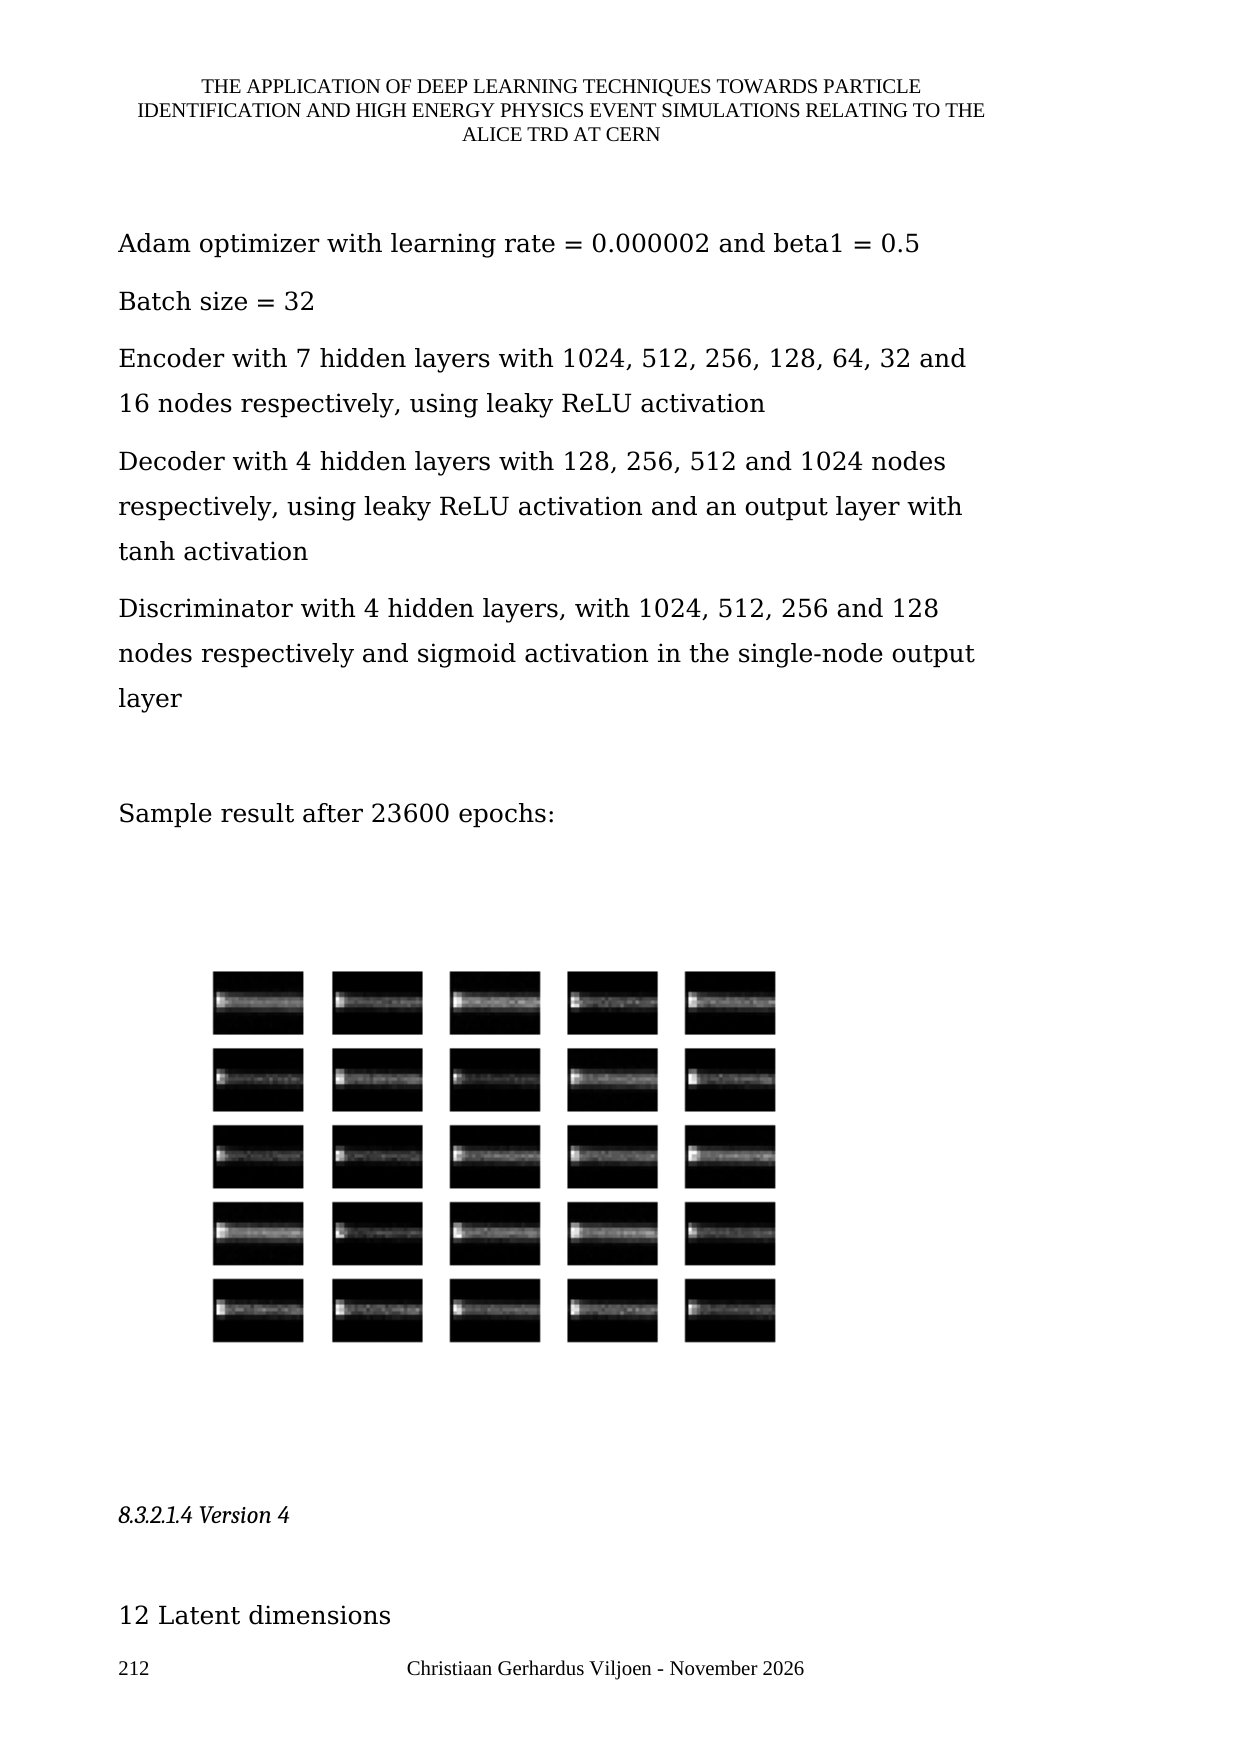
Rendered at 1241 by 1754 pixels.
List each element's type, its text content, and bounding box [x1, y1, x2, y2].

text Batch size = 32 [118, 285, 1004, 315]
text Sample result after 23600 epochs: [118, 798, 1004, 828]
text Decoder with 4 hidden layers with 128, 256, 512 and 1024 nodes respectively, using leaky ReLU activation and an output layer with tanh activation [118, 445, 1004, 565]
text 12 Latent dimensions [118, 1599, 1004, 1629]
picture [118, 912, 854, 1404]
text Adam optimizer with learning rate = 0.000002 and beta1 = 0.5 [118, 228, 1004, 258]
subtitle Version 4 [118, 1501, 1004, 1529]
text Encoder with 7 hidden layers with 1024, 512, 256, 128, 64, 32 and 16 nodes respectively, using leaky ReLU activation [118, 343, 1004, 418]
text Discriminator with 4 hidden layers, with 1024, 512, 256 and 128 nodes respectively and sigmoid activation in the single-node output layer [118, 593, 1004, 713]
